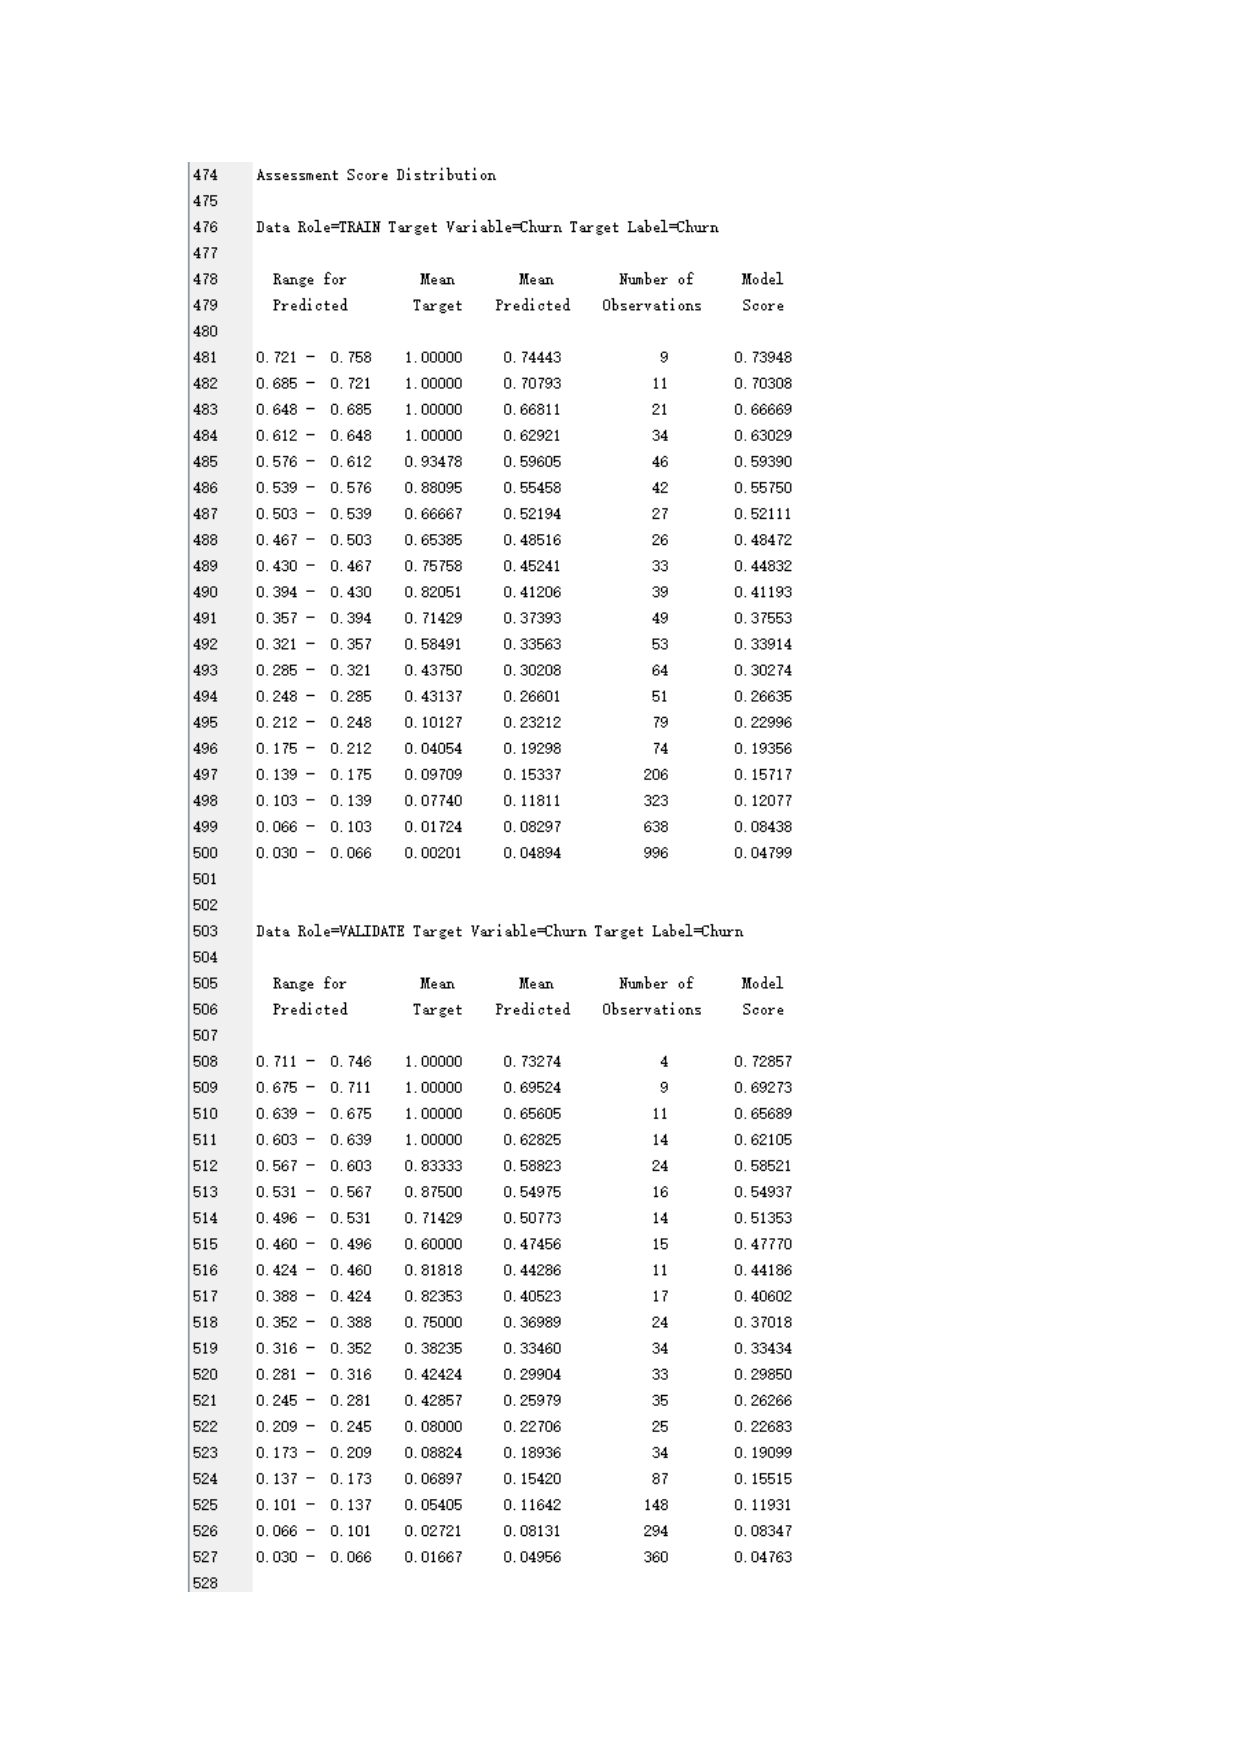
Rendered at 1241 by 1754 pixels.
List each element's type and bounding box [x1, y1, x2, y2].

picture [187, 162, 918, 1592]
